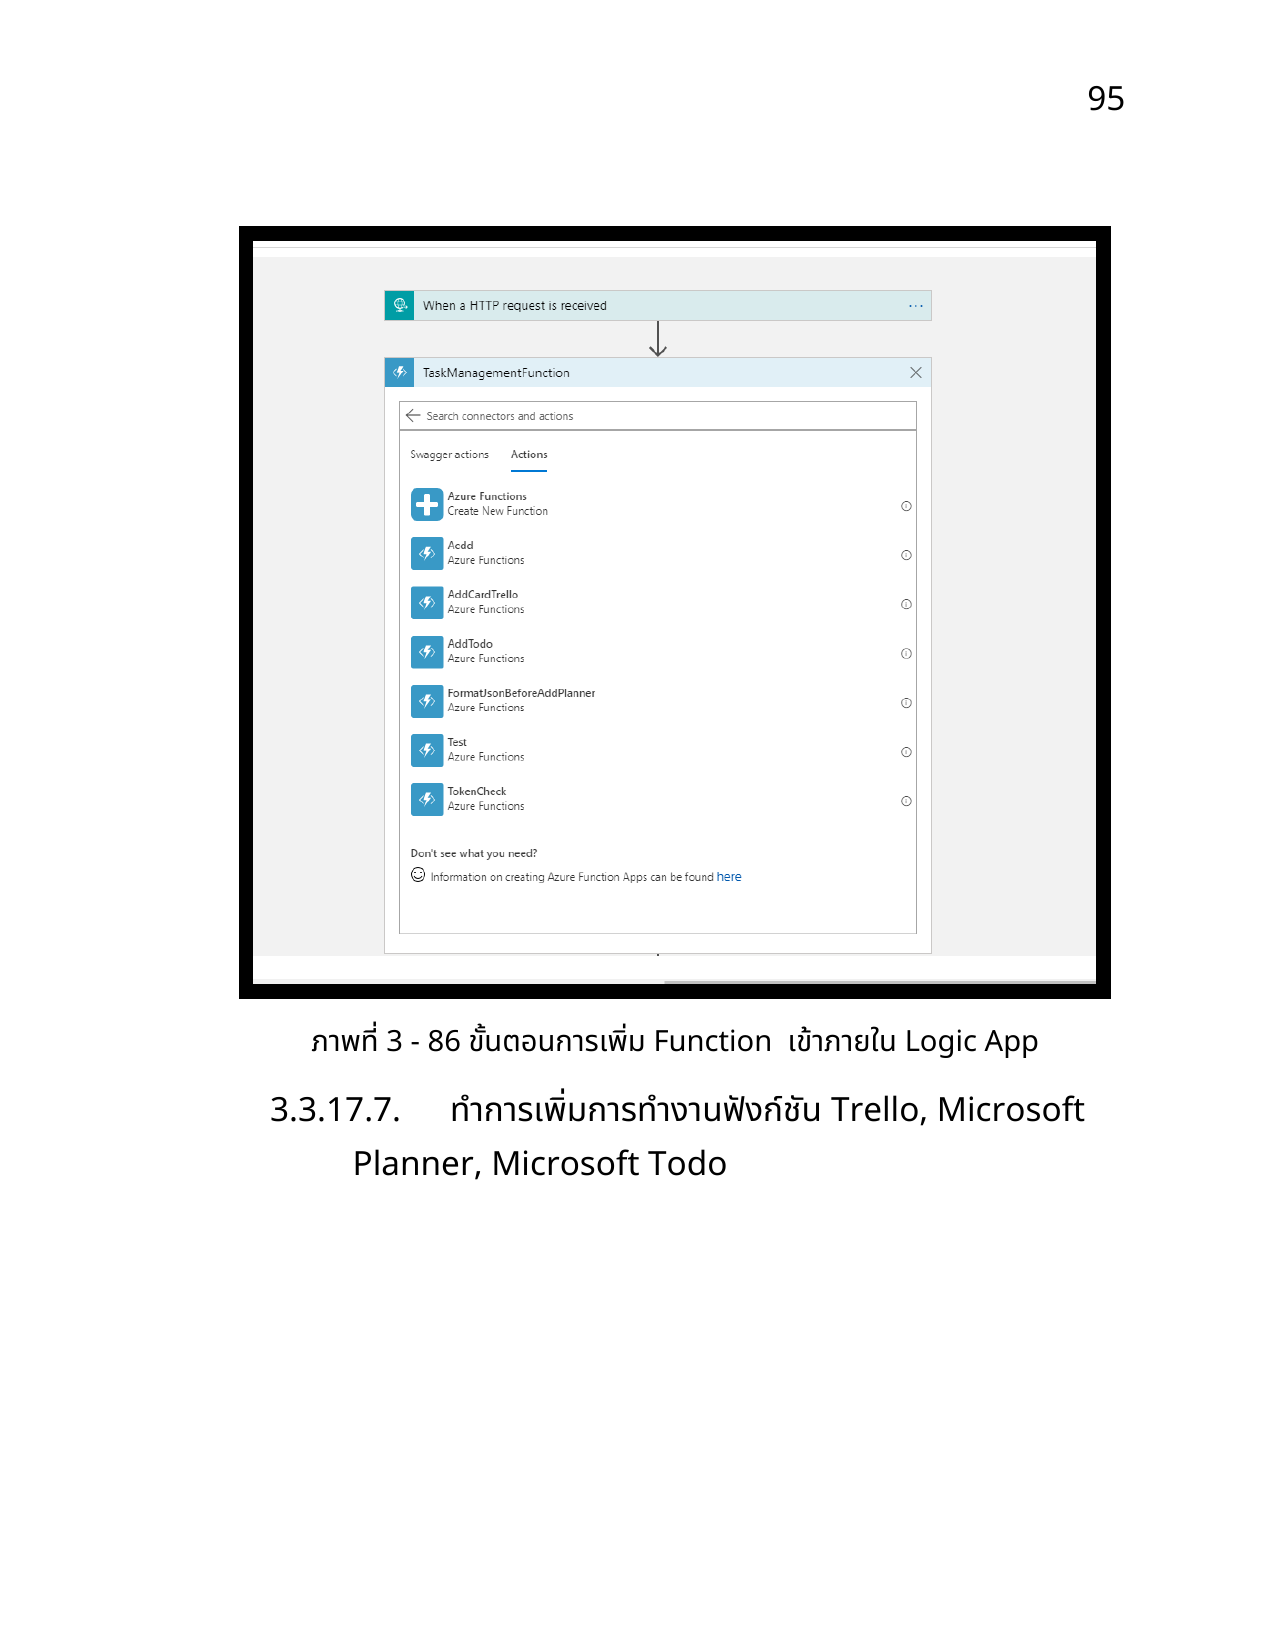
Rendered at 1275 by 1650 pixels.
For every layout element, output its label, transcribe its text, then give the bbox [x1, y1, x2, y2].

text ภาพที่ 3 - 86 ขั้นตอนการเพิ่ม Function เข้าภายใน Logic App [225, 1020, 1125, 1064]
list ทำการเพิ่มการทำงานฟังก์ชัน Trello, Microsoft Planner, Microsoft Todo [270, 1085, 1125, 1185]
picture [253, 241, 1096, 984]
